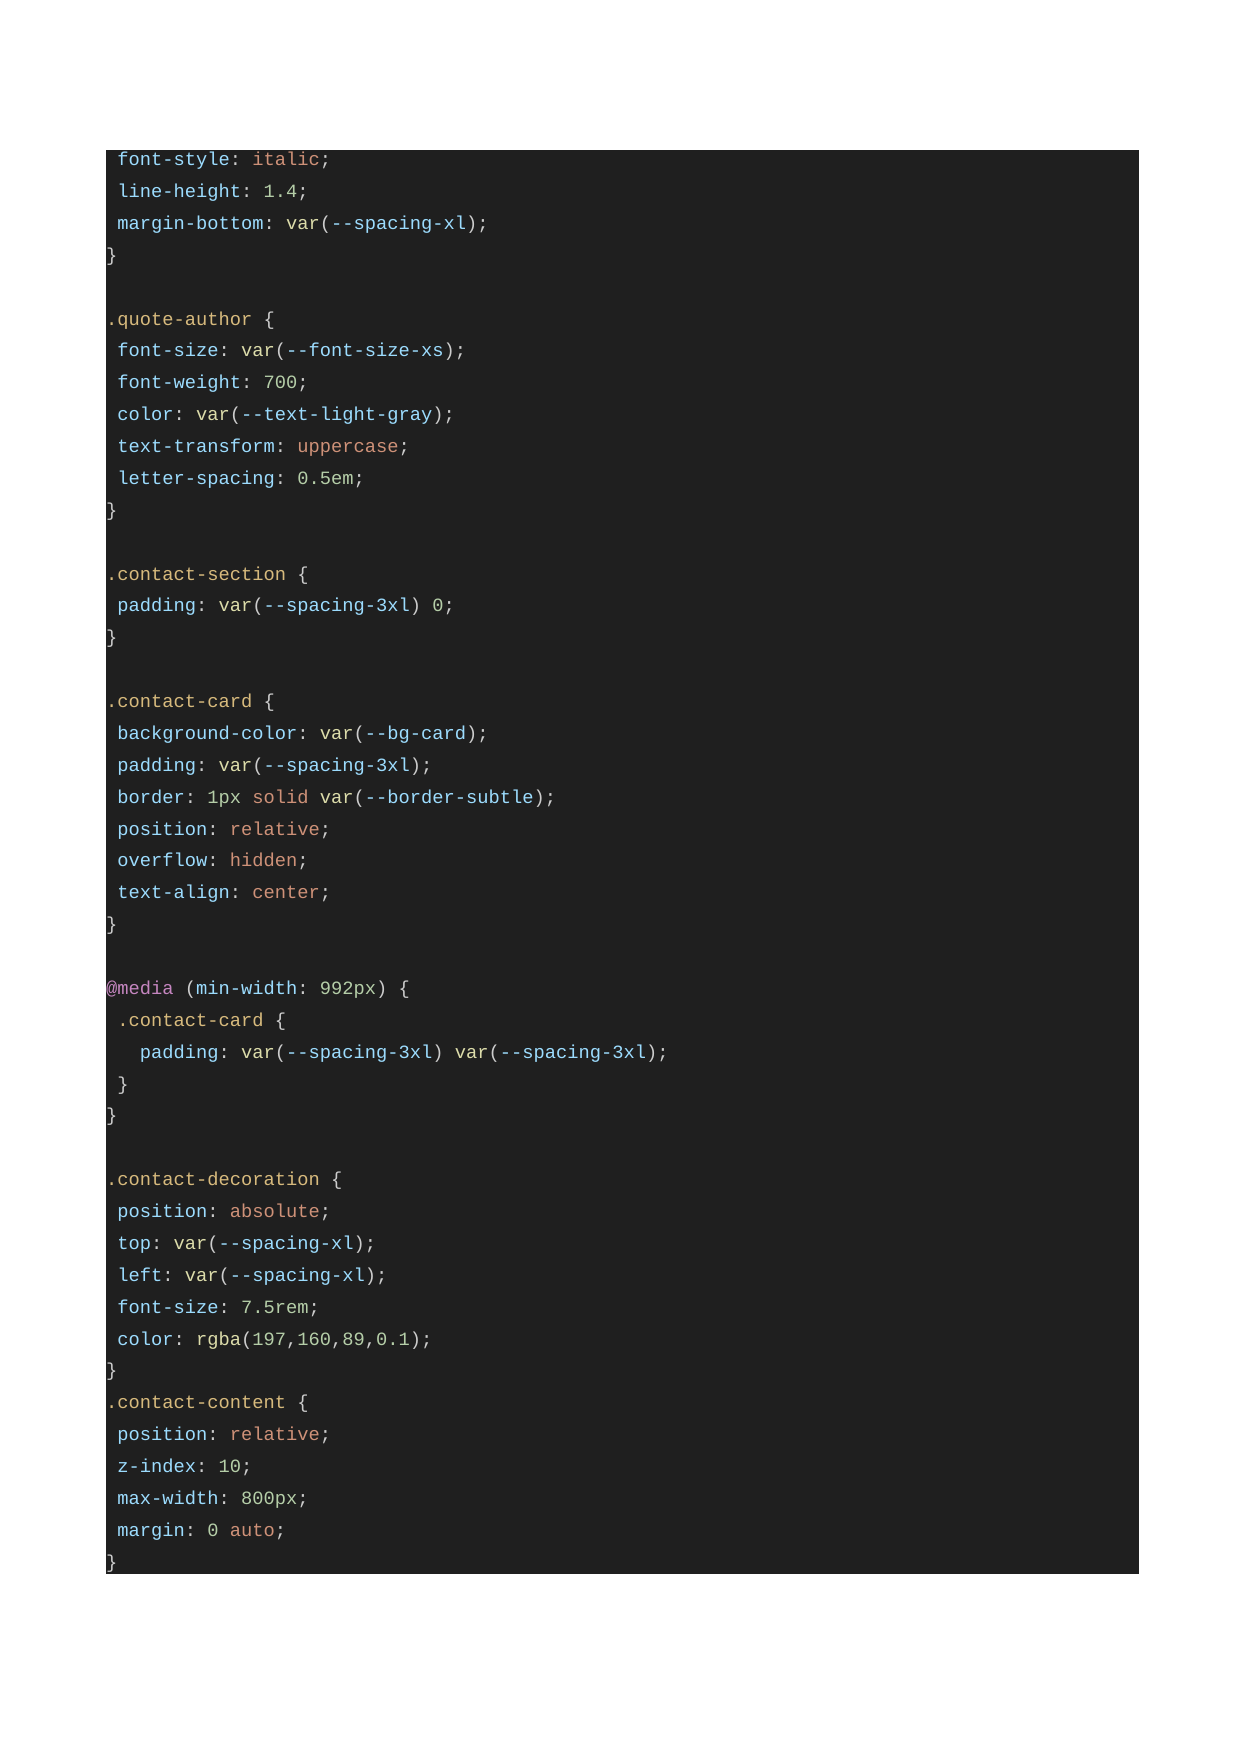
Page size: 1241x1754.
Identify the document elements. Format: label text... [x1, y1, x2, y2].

text } [106, 1106, 1139, 1127]
text color: rgba(197,160,89,0.1); [106, 1329, 1139, 1351]
text } [106, 915, 1139, 936]
text .contact-section { [106, 564, 1139, 586]
text .quote-author { [106, 309, 1139, 331]
text border: 1px solid var(--border-subtle); [106, 787, 1139, 809]
text color: var(--text-light-gray); [106, 405, 1139, 426]
text position: relative; [106, 819, 1139, 841]
text .contact-card { [106, 1011, 1139, 1032]
text } [106, 1361, 1139, 1382]
text font-weight: 700; [106, 373, 1139, 394]
text } [106, 501, 1139, 522]
text font-size: var(--font-size-xs); [106, 341, 1139, 362]
text } [106, 628, 1139, 649]
text left: var(--spacing-xl); [106, 1266, 1139, 1287]
text margin-bottom: var(--spacing-xl); [106, 214, 1139, 235]
text .contact-decoration { [106, 1170, 1139, 1191]
text max-width: 800px; [106, 1489, 1139, 1510]
text padding: var(--spacing-3xl); [106, 756, 1139, 777]
text } [106, 1552, 1139, 1574]
text } [106, 1074, 1139, 1096]
text position: relative; [106, 1425, 1139, 1446]
text font-size: 7.5rem; [106, 1297, 1139, 1319]
text .contact-card { [106, 692, 1139, 713]
text margin: 0 auto; [106, 1521, 1139, 1542]
text top: var(--spacing-xl); [106, 1234, 1139, 1255]
text text-align: center; [106, 883, 1139, 904]
text letter-spacing: 0.5em; [106, 469, 1139, 490]
text @media (min-width: 992px) { [106, 979, 1139, 1000]
text z-index: 10; [106, 1457, 1139, 1478]
text overflow: hidden; [106, 851, 1139, 872]
text font-style: italic; [106, 150, 1139, 171]
text } [106, 246, 1139, 267]
text padding: var(--spacing-3xl) 0; [106, 596, 1139, 617]
text line-height: 1.4; [106, 182, 1139, 203]
text text-transform: uppercase; [106, 437, 1139, 458]
text background-color: var(--bg-card); [106, 724, 1139, 745]
text .contact-content { [106, 1393, 1139, 1414]
text position: absolute; [106, 1202, 1139, 1223]
text padding: var(--spacing-3xl) var(--spacing-3xl); [106, 1042, 1139, 1064]
